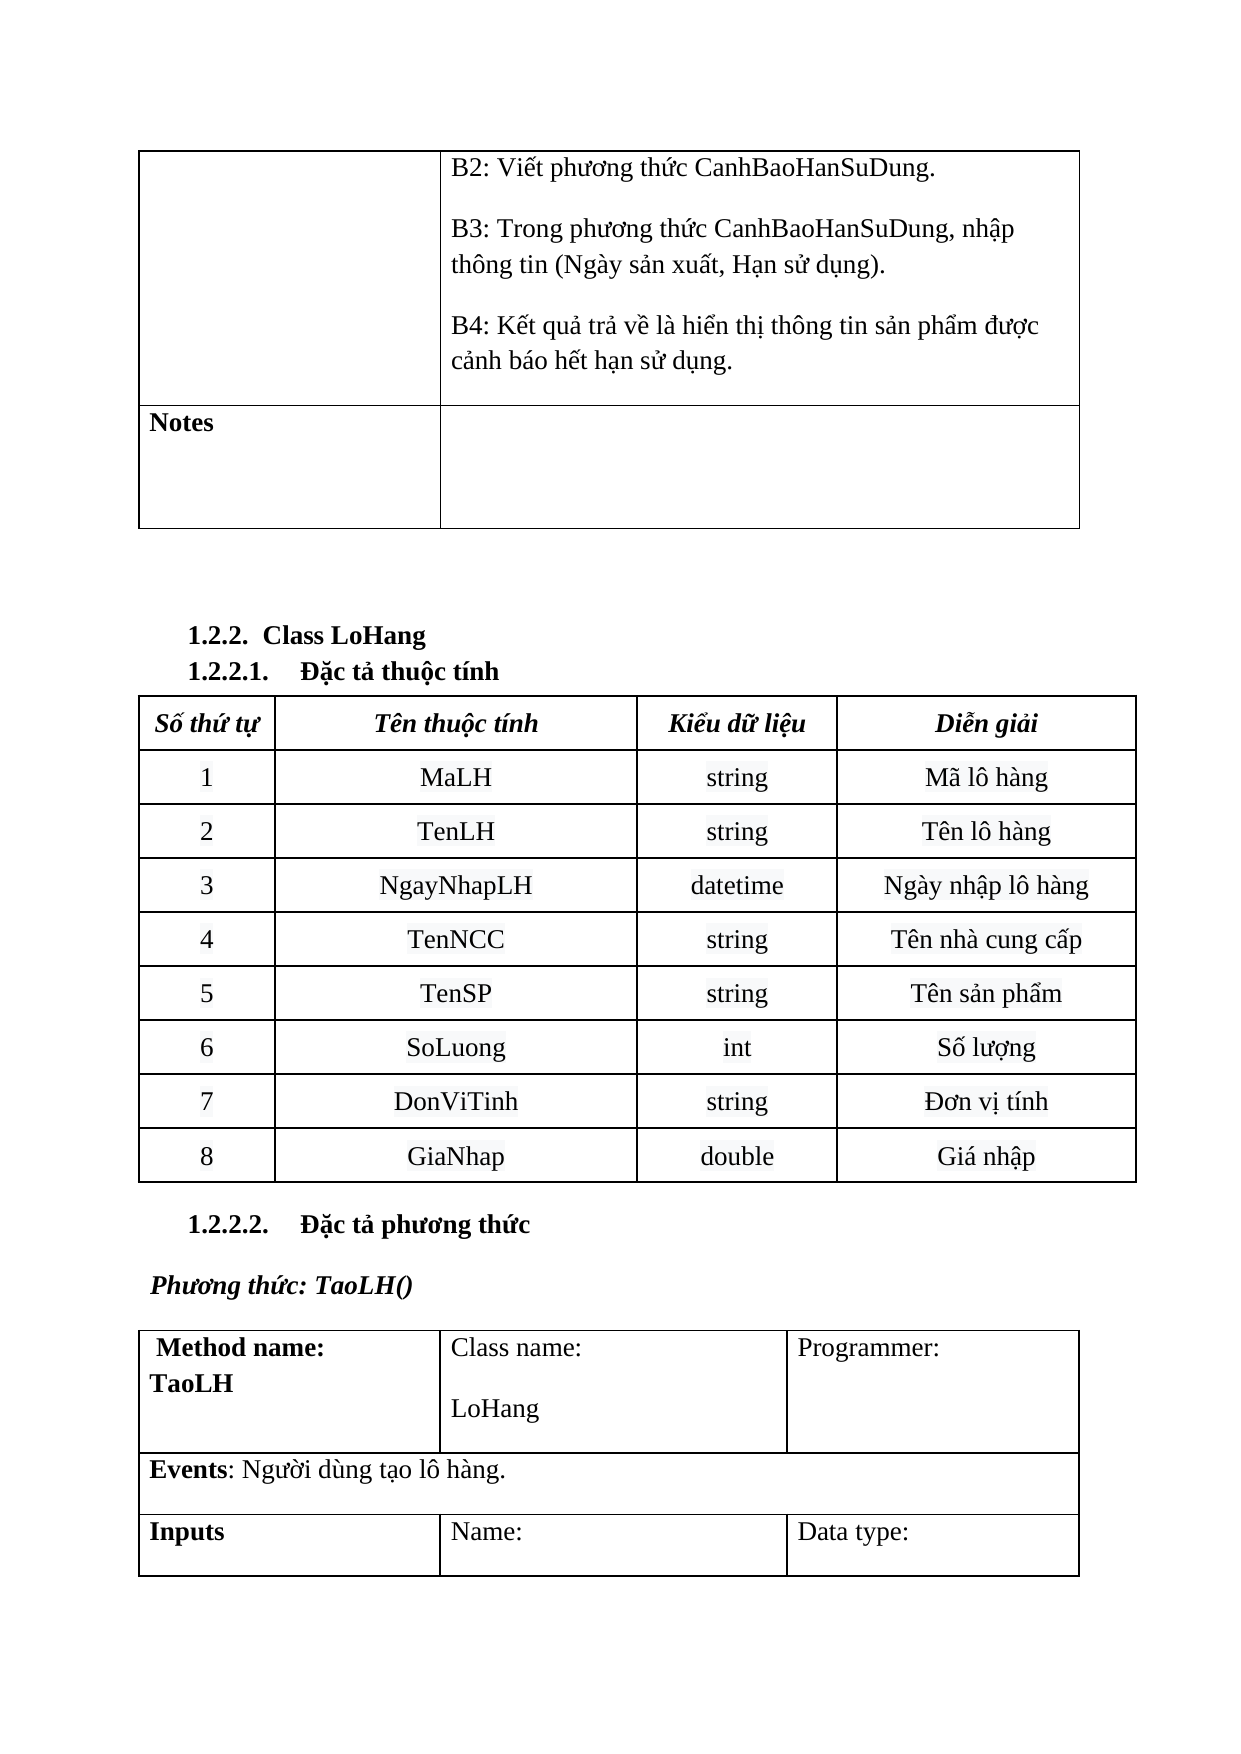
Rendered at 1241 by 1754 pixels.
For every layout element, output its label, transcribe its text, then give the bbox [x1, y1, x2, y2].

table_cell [441, 152, 1079, 404]
table_cell TenNCC [276, 913, 636, 965]
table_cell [140, 152, 440, 404]
table_header Diễn giải [838, 697, 1135, 749]
table_cell 6 [140, 1021, 274, 1073]
table_cell double [638, 1129, 836, 1181]
table_cell string [638, 913, 836, 965]
table_cell Đơn vị tính [838, 1075, 1135, 1127]
table_cell Tên lô hàng [838, 805, 1135, 857]
table_cell DonViTinh [276, 1075, 636, 1127]
table_cell Notes [140, 406, 440, 527]
table_cell 3 [140, 859, 274, 911]
table_cell Tên nhà cung cấp [838, 913, 1135, 965]
table_cell string [638, 751, 836, 803]
table_cell Inputs [140, 1515, 439, 1575]
table_cell MaLH [276, 751, 636, 803]
table_cell string [638, 805, 836, 857]
table_cell string [638, 967, 836, 1019]
list Class LoHang [187, 619, 1090, 650]
table_cell 4 [140, 913, 274, 965]
list Đặc tả phương thức [187, 1208, 1090, 1239]
table_cell Số lượng [838, 1021, 1135, 1073]
table_header Method name: TaoLH [140, 1331, 439, 1452]
table_cell int [638, 1021, 836, 1073]
table_cell Giá nhập [838, 1129, 1135, 1181]
table_cell NgayNhapLH [276, 859, 636, 911]
table_header Class name: LoHang [441, 1331, 786, 1452]
table_header Programmer: [788, 1331, 1078, 1452]
table_cell SoLuong [276, 1021, 636, 1073]
table_cell 7 [140, 1075, 274, 1127]
table_cell TenLH [276, 805, 636, 857]
table_cell string [638, 1075, 836, 1127]
table_cell 1 [140, 751, 274, 803]
table_cell GiaNhap [276, 1129, 636, 1181]
table_cell [441, 406, 1079, 527]
table_cell datetime [638, 859, 836, 911]
table_header Tên thuộc tính [276, 697, 636, 749]
table_header Số thứ tự [140, 697, 274, 749]
table_header Kiểu dữ liệu [638, 697, 836, 749]
table_cell 8 [140, 1129, 274, 1181]
table_cell Data type: [788, 1515, 1078, 1575]
list Đặc tả thuộc tính [187, 655, 1090, 686]
table_cell Name: [441, 1515, 786, 1575]
table_cell Mã lô hàng [838, 751, 1135, 803]
text Phương thức: TaoLH() [150, 1269, 1090, 1300]
table_cell TenSP [276, 967, 636, 1019]
table_cell 2 [140, 805, 274, 857]
table_cell Events: Người dùng tạo lô hàng. [140, 1454, 1078, 1513]
table_cell Ngày nhập lô hàng [838, 859, 1135, 911]
table_cell Tên sản phẩm [838, 967, 1135, 1019]
table_cell 5 [140, 967, 274, 1019]
